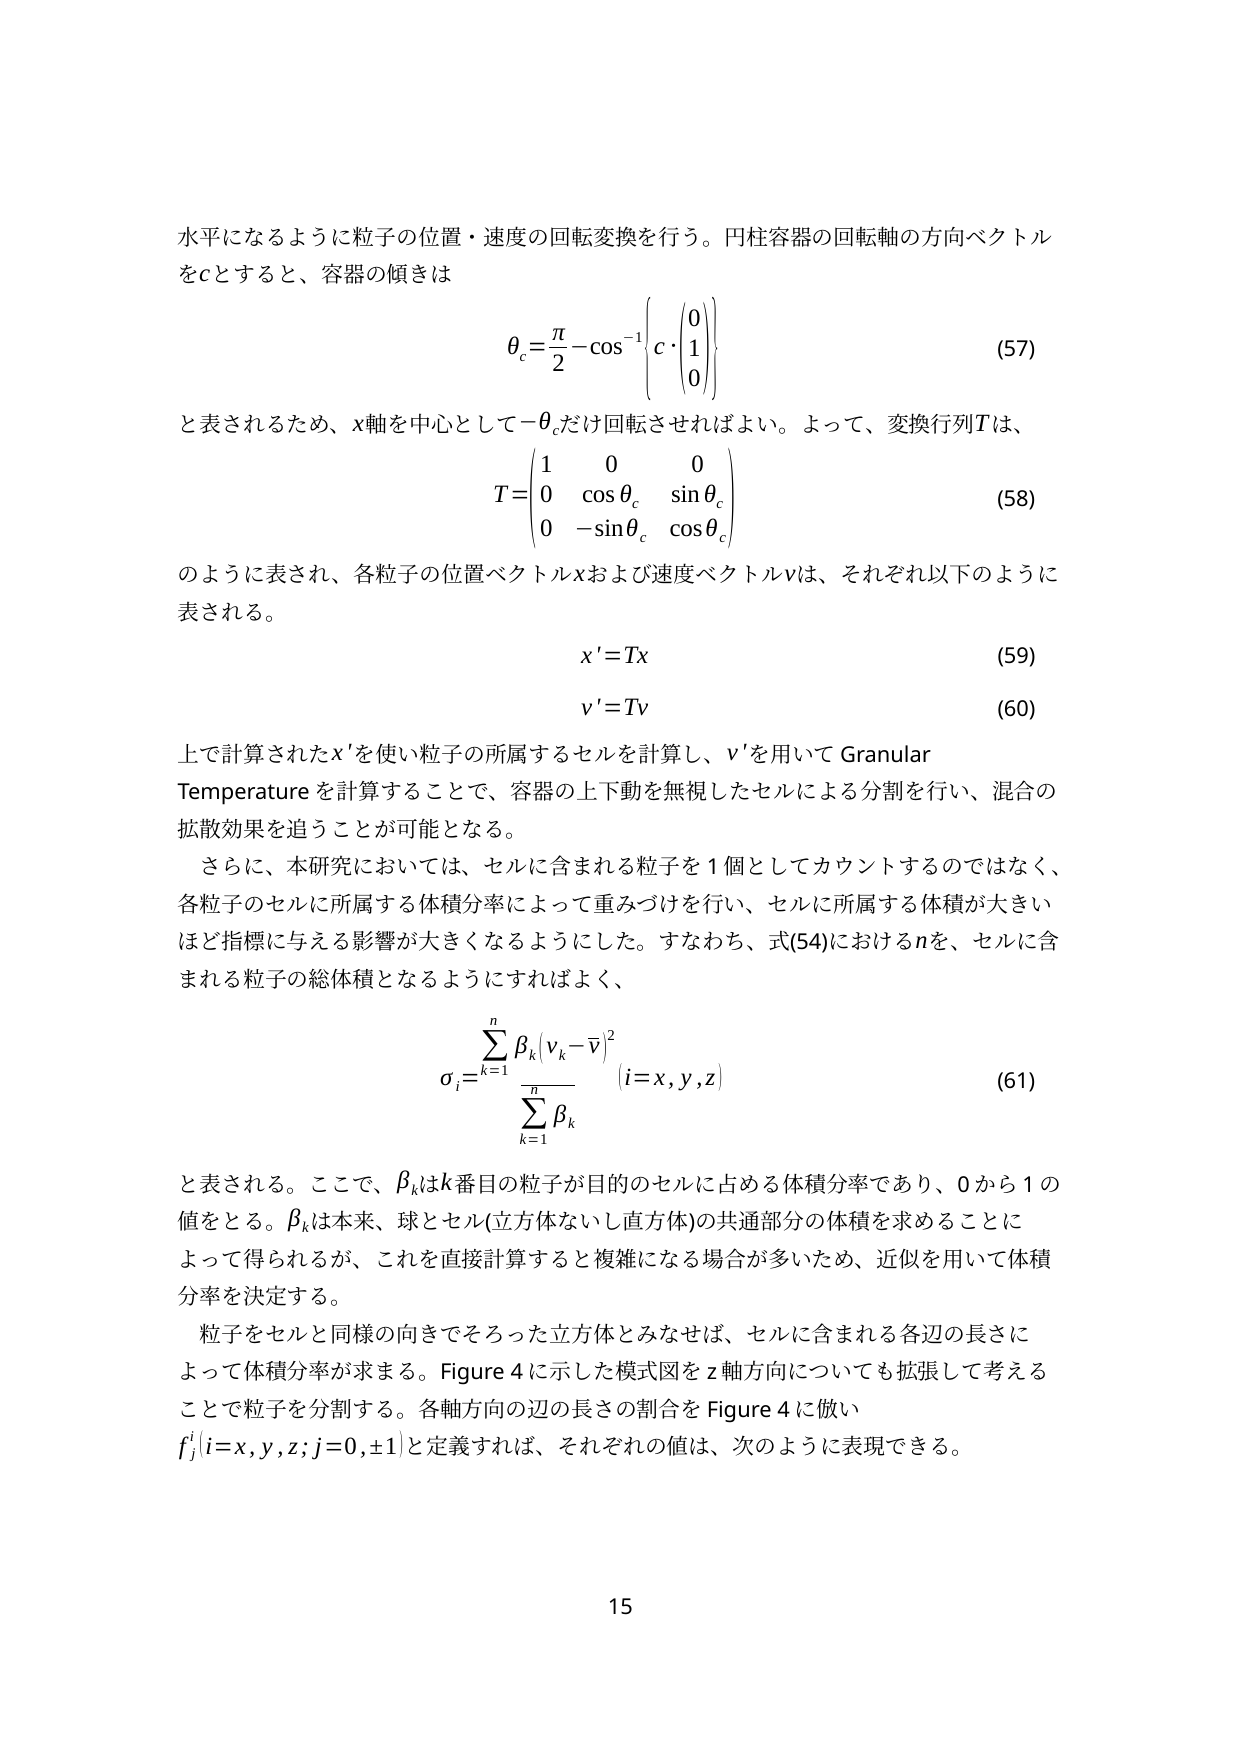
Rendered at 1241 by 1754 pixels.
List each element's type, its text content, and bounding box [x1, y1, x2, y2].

text さらに、本研究においては、セルに含まれる粒子を1個としてカウントするのではなく、各粒子のセルに所属する体積分率によって重みづけを行い、セルに所属する体積が大きいほど指標に与える影響が大きくなるようにした。すなわち、式(54)におけるを、セルに含まれる粒子の総体積となるようにすればよく、 [177, 846, 1063, 996]
table_header [986, 629, 1086, 682]
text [177, 217, 1063, 292]
table_header [177, 629, 986, 682]
table_header [986, 442, 1084, 554]
text 粒子をセルと同様の向きでそろった立方体とみなせば、セルに含まれる各辺の長さによって体積分率が求まる。Figure 4に示した模式図をz軸方向についても拡張して考えることで粒子を分割する。各軸方向の辺の長さの割合をFigure 4に倣いと定義すれば、それぞれの値は、次のように表現できる。 [177, 1314, 1063, 1464]
table_header [177, 996, 986, 1164]
text のように表され、各粒子の位置ベクトルおよび速度ベクトルは、それぞれ以下のように表される。 [177, 554, 1063, 629]
table_cell [986, 682, 1086, 734]
table_header [177, 442, 986, 554]
table_header [177, 292, 986, 404]
table_cell [177, 682, 986, 734]
text 上で計算されたを使い粒子の所属するセルを計算し、を用いてGranular Temperatureを計算することで、容器の上下動を無視したセルによる分割を行い、混合の拡散効果を追うことが可能となる。 [177, 734, 1063, 846]
text と表されるため、軸を中心としてだけ回転させればよい。よって、変換行列は、 [177, 404, 1063, 442]
table_header [986, 292, 1084, 404]
table_header [986, 996, 1084, 1164]
text と表される。ここで、は番目の粒子が目的のセルに占める体積分率であり、0から1の値をとる。は本来、球とセル(立方体ないし直方体)の共通部分の体積を求めることによって得られるが、これを直接計算すると複雑になる場合が多いため、近似を用いて体積分率を決定する。 [177, 1164, 1063, 1314]
